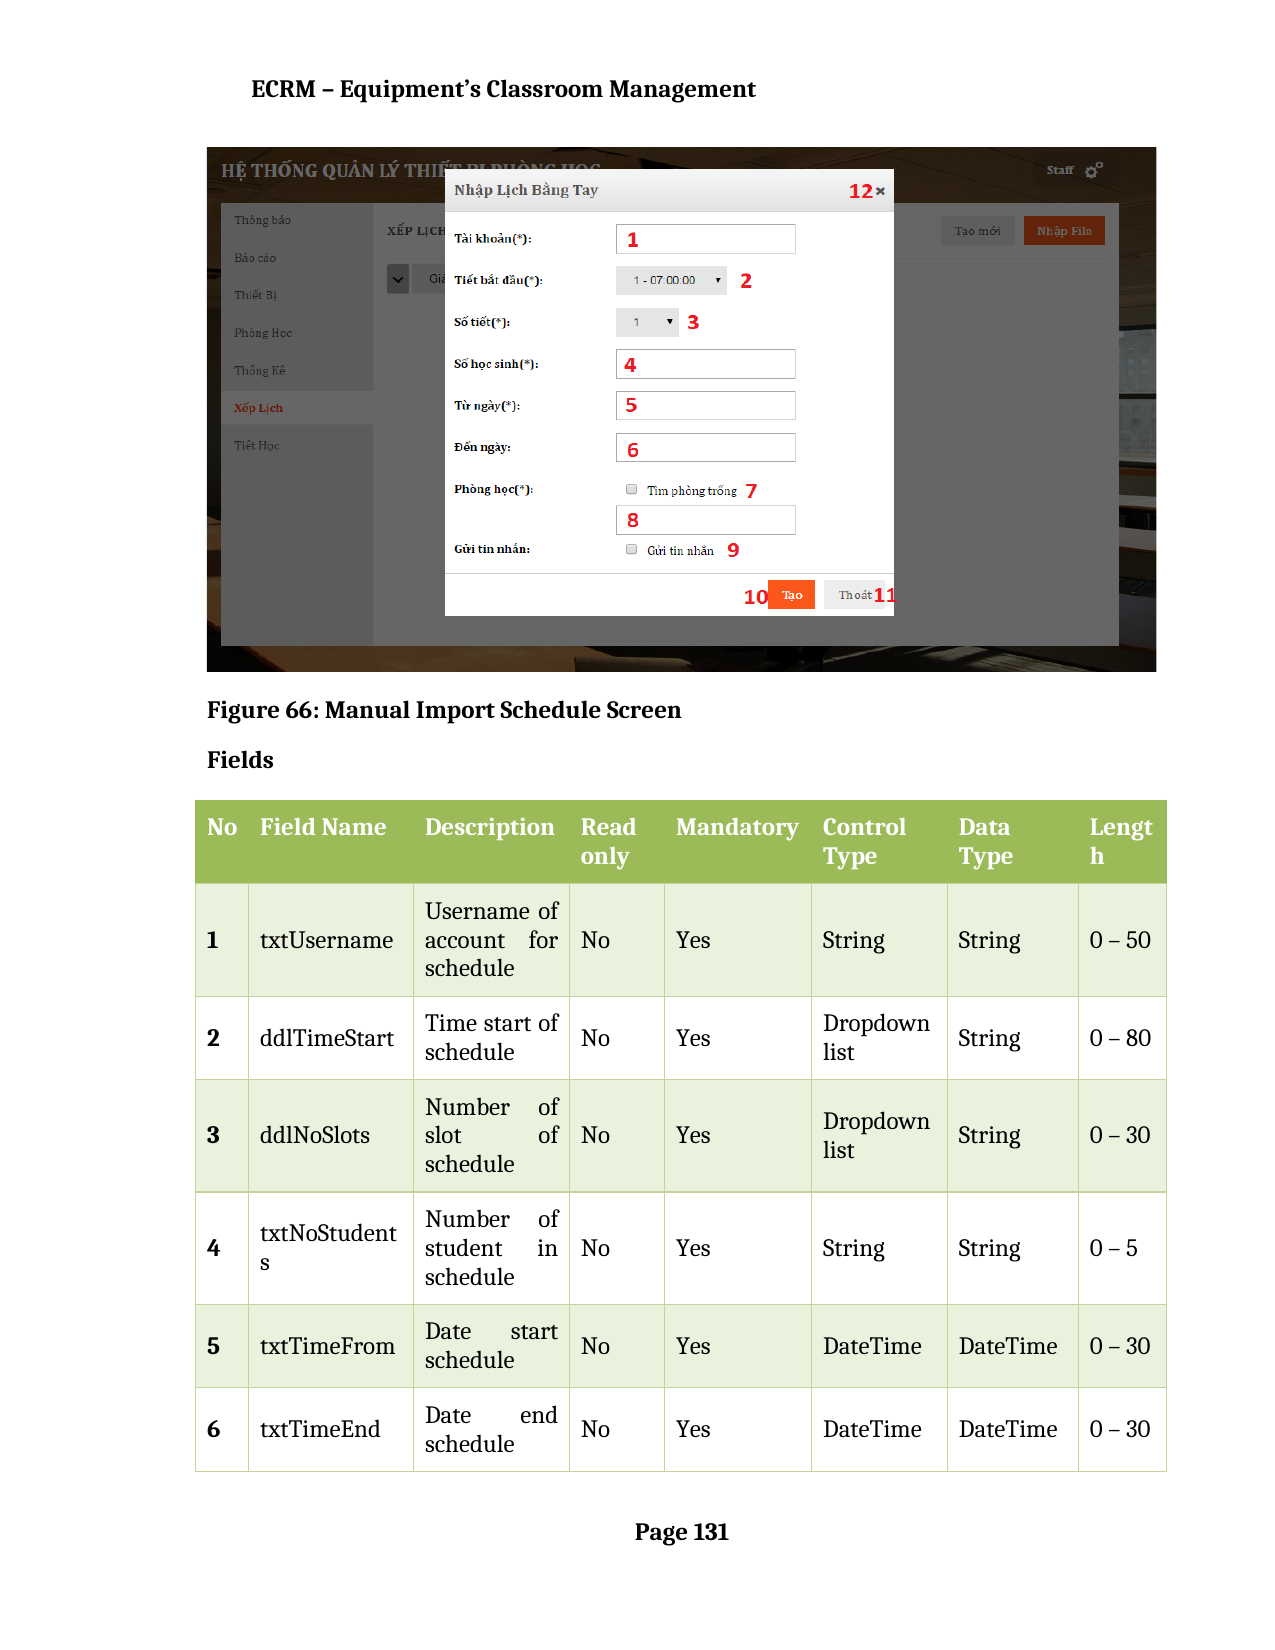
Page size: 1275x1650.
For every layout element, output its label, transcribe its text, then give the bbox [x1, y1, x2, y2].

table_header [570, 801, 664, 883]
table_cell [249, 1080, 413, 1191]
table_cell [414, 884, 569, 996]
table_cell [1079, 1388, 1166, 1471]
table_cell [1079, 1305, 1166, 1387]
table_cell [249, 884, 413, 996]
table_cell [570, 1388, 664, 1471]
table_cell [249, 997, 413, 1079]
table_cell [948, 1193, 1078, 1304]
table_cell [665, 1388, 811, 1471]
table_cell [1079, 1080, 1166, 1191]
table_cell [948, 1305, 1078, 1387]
picture [206, 147, 1157, 672]
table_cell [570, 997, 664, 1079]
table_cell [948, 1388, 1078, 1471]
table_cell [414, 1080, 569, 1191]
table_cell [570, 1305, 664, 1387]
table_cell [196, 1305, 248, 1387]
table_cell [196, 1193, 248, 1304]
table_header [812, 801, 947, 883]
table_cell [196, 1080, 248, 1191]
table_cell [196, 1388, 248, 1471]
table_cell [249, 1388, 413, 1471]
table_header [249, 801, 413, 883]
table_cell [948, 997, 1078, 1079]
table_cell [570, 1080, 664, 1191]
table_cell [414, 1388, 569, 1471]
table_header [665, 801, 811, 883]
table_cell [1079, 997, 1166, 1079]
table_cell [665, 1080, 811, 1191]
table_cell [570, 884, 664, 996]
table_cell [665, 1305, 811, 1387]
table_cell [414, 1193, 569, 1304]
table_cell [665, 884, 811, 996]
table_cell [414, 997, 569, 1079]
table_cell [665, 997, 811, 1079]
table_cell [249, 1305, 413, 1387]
text Fields [207, 746, 1157, 774]
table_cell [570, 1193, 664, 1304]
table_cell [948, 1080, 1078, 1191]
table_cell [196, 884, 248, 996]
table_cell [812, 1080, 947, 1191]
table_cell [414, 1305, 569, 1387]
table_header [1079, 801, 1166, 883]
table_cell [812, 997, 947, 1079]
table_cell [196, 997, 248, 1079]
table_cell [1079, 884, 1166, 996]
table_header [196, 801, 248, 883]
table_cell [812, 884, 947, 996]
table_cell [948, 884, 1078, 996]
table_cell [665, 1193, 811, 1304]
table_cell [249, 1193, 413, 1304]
text Figure 66: Manual Import Schedule Screen [207, 696, 1157, 725]
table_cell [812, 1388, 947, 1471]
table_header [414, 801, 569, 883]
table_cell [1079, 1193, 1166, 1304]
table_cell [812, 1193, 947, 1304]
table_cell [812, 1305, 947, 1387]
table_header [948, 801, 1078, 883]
